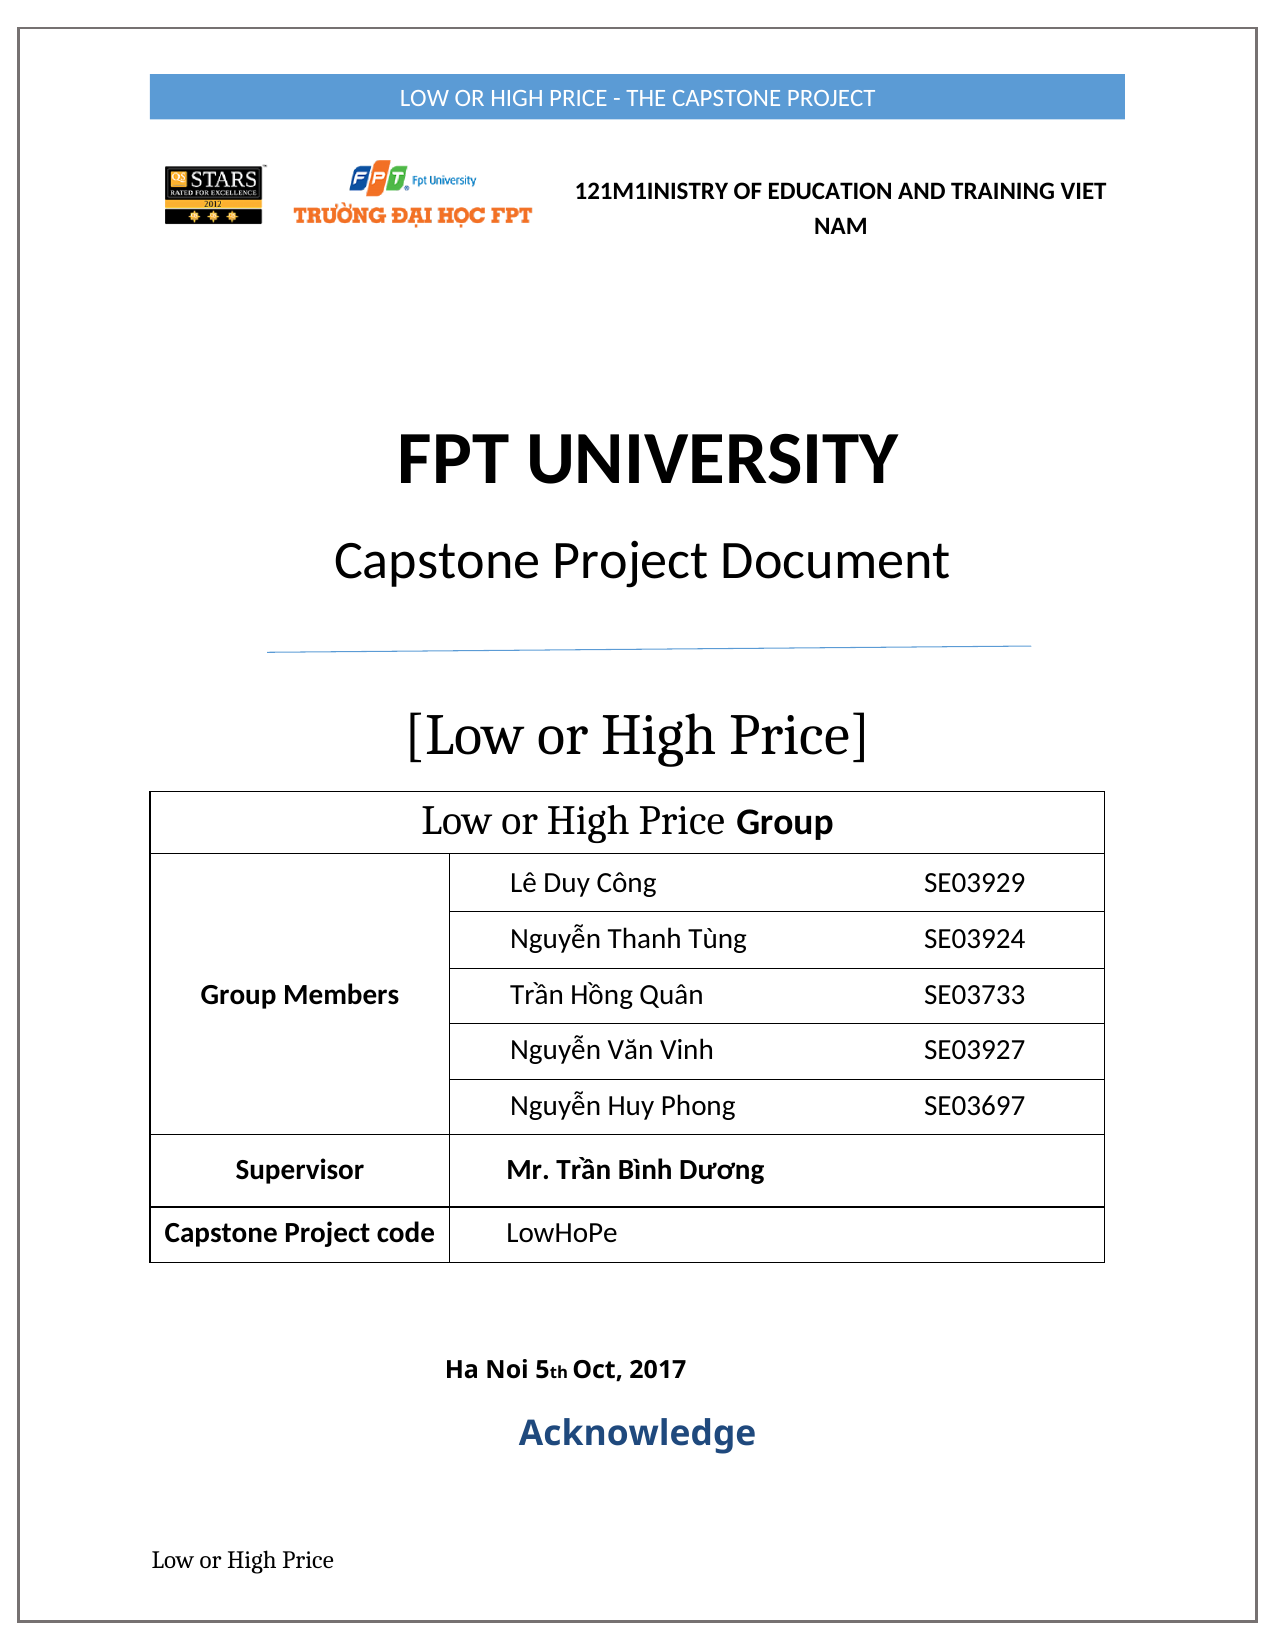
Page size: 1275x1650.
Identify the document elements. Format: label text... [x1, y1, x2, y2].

table_cell Nguyễn Huy Phong [450, 1080, 843, 1134]
table_cell Nguyễn Văn Vinh [450, 1024, 843, 1079]
table_cell Capstone Project code [151, 1208, 449, 1262]
text Ha Noi 5th Oct, 2017 [150, 1352, 1125, 1386]
table_cell SE03929 [843, 854, 1104, 911]
table_cell Mr. Trần Bình Dương [450, 1135, 1104, 1206]
table_cell SE03697 [843, 1080, 1104, 1134]
picture [156, 152, 538, 231]
table_cell SE03927 [843, 1024, 1104, 1079]
text [Low or High Price] [150, 702, 1125, 769]
text FPT UNIVERSITY [150, 410, 1125, 502]
text 121M1INISTRY OF EDUCATION AND TRAINING VIET NAM [150, 175, 1125, 241]
table_cell LowHoPe [450, 1208, 1104, 1262]
table_cell Nguyễn Thanh Tùng [450, 912, 843, 968]
table_cell Lê Duy Công [450, 854, 843, 911]
table_cell Trần Hồng Quân [450, 969, 843, 1023]
text Capstone Project Document [150, 526, 1125, 592]
table_cell Group Members [151, 854, 449, 1134]
table_cell SE03924 [843, 912, 1104, 968]
table_cell Supervisor [151, 1135, 449, 1206]
text Acknowledge [150, 1408, 1125, 1456]
table_cell SE03733 [843, 969, 1104, 1023]
table_header Low or High Price Group [151, 792, 1104, 853]
